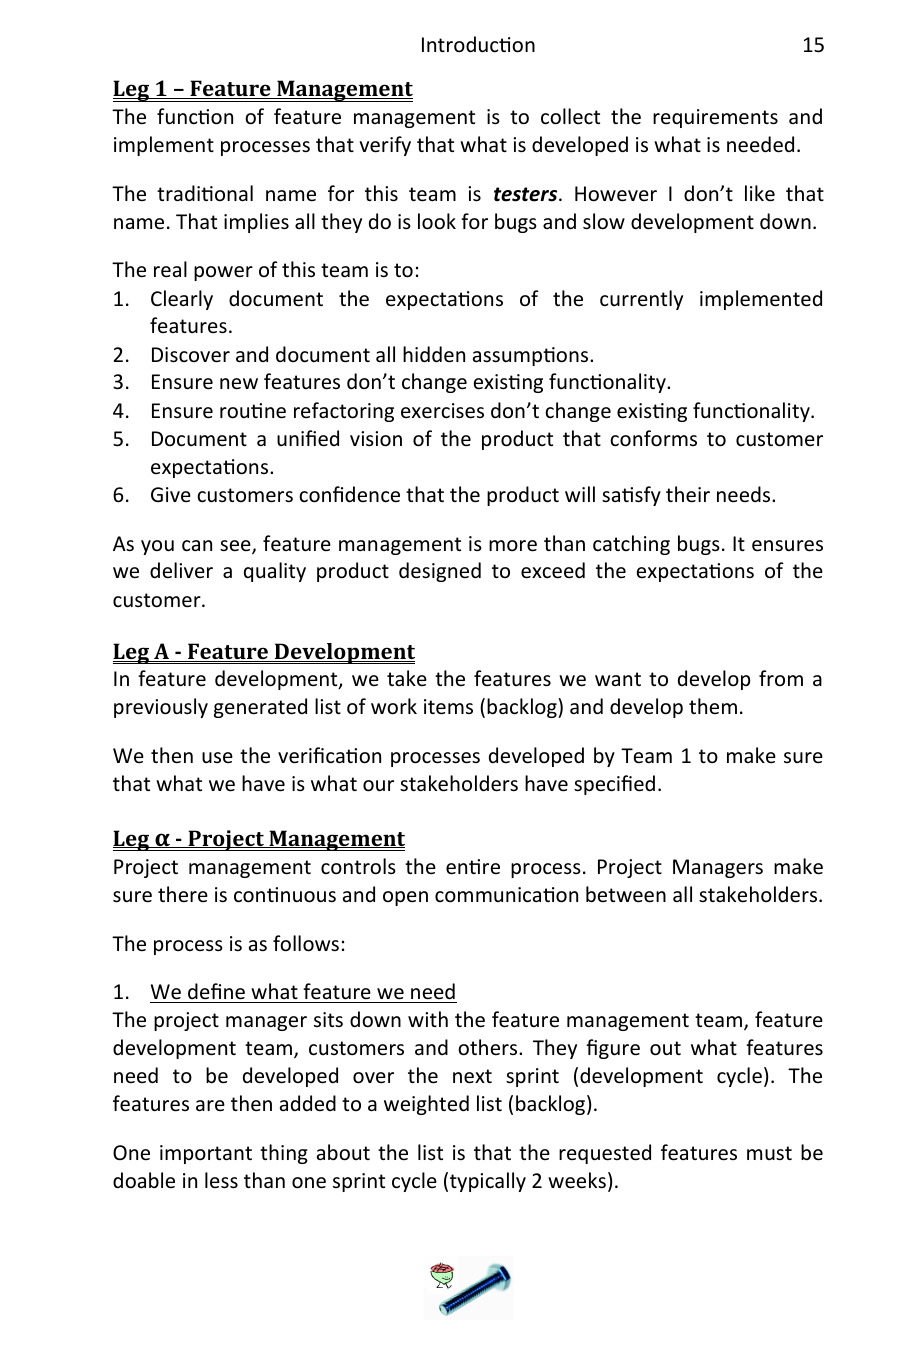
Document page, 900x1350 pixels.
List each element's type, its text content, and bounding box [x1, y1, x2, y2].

list Clearly document the expectations of the currently implemented features. [112, 284, 825, 340]
list Ensure new features don’t change existing functionality. [112, 368, 825, 396]
text In feature development, we take the features we want to develop from a previously generated list of work items (backlog) and develop them. [112, 664, 825, 721]
text Leg α - Project Management [112, 822, 825, 852]
list Document a unified vision of the product that conforms to customer expectations. [112, 424, 825, 480]
picture [423, 1256, 514, 1320]
list We define what feature we need [112, 977, 825, 1006]
list Discover and document all hidden assumptions. [112, 340, 825, 368]
text We then use the verification processes developed by Team 1 to make sure that what we have is what our stakeholders have specified. [112, 741, 825, 797]
text The real power of this team is to: [112, 256, 825, 284]
text The project manager sits down with the feature management team, feature development team, customers and others. They figure out what features need to be developed over the next sprint (development cycle). The features are then added to a weighted list (backlog). [112, 1006, 825, 1118]
list Give customers confidence that the product will satisfy their needs. [112, 480, 825, 508]
text The traditional name for this team is testers. However I don’t like that name. That implies all they do is look for bugs and slow development down. [112, 179, 825, 235]
text Leg 1 – Feature Management [112, 75, 825, 102]
text As you can see, feature management is more than catching bugs. It ensures we deliver a quality product designed to exceed the expectations of the customer. [112, 529, 825, 613]
text One important thing about the list is that the requested features must be doable in less than one sprint cycle (typically 2 weeks). [112, 1138, 825, 1194]
text Project management controls the entire process. Project Managers make sure there is continuous and open communication between all stakeholders. [112, 852, 825, 908]
text The process is as follows: [112, 929, 825, 957]
list Ensure routine refactoring exercises don’t change existing functionality. [112, 396, 825, 424]
text Leg A - Feature Development [112, 638, 825, 664]
text The function of feature management is to collect the requirements and implement processes that verify that what is developed is what is needed. [112, 102, 825, 158]
